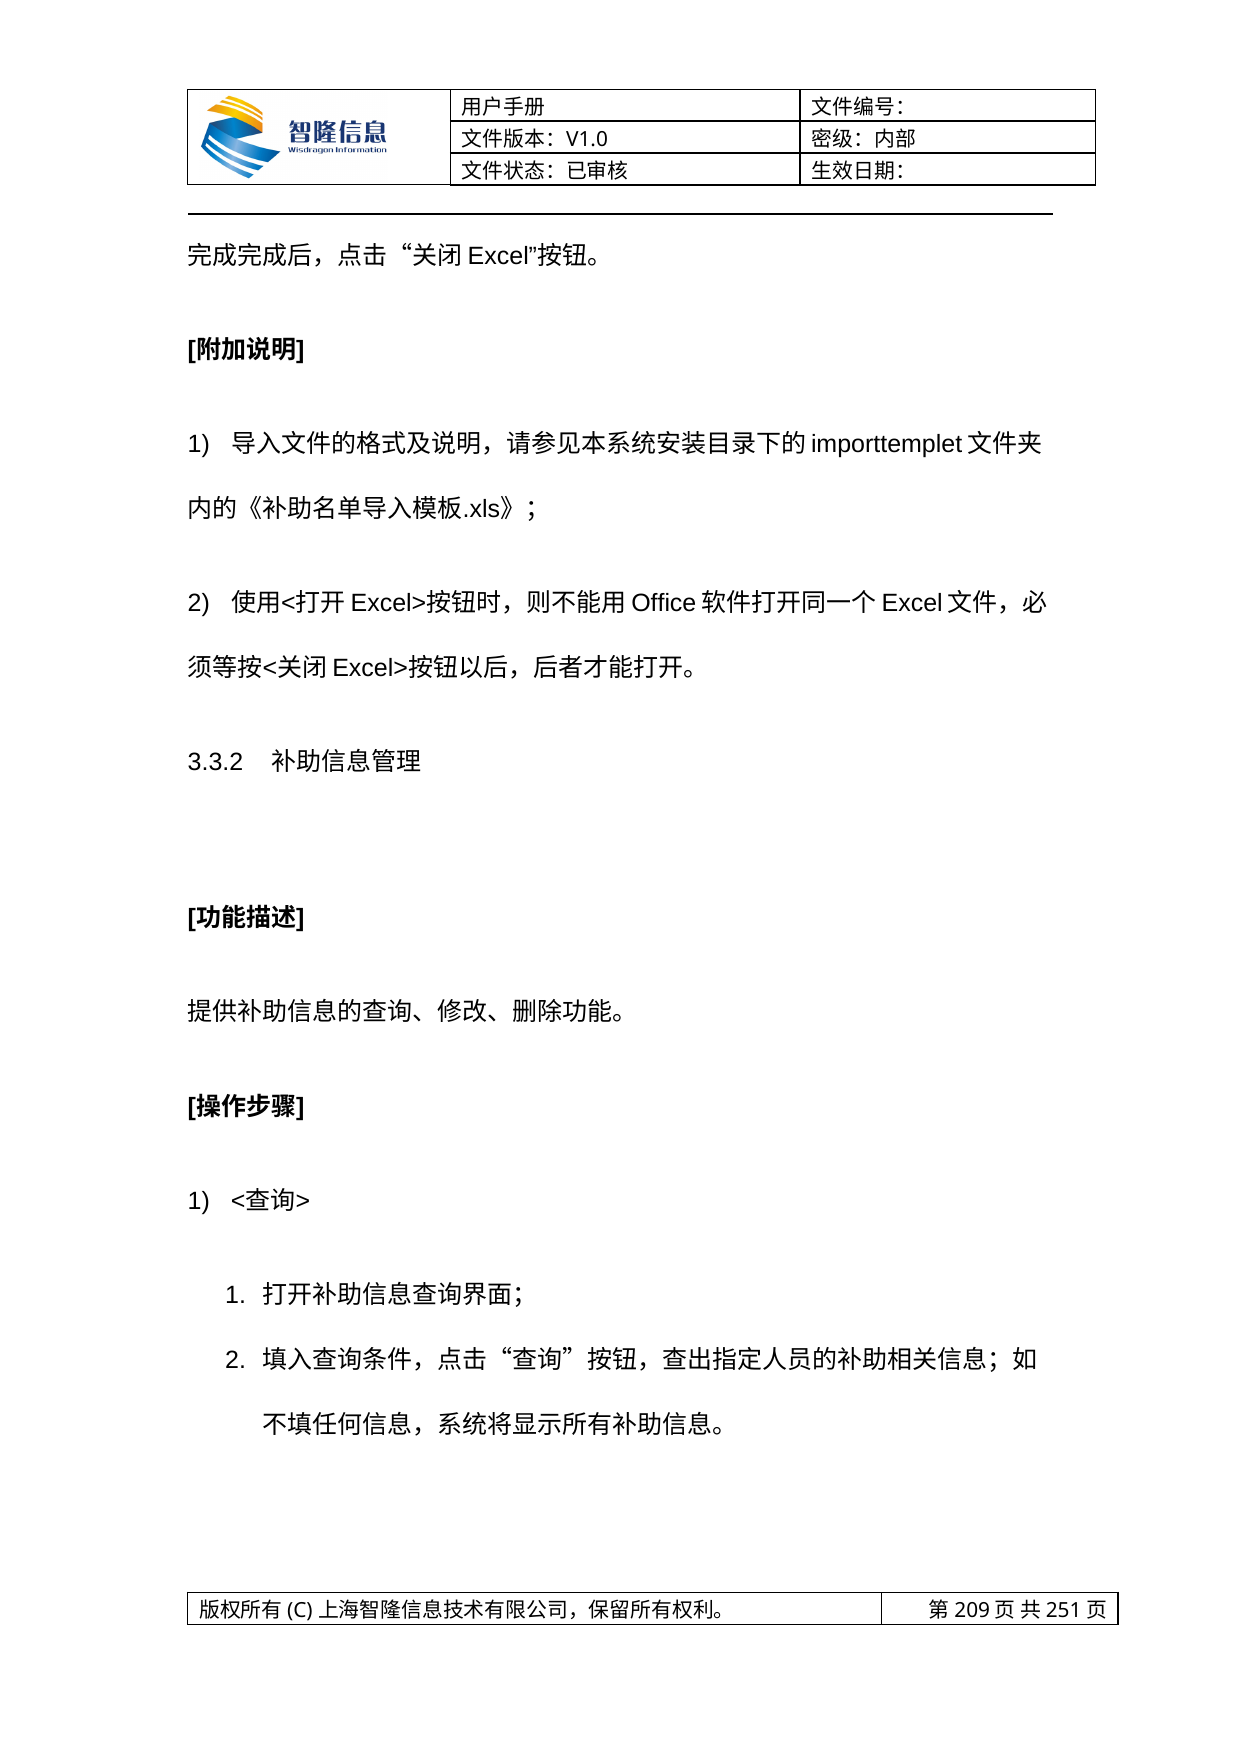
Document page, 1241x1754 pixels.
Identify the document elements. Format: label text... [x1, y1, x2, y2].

text [附加说明] [187, 315, 1053, 380]
text 3.3.2 补助信息管理 [187, 727, 1053, 792]
text 提供补助信息的查询、修改、删除功能。 [187, 977, 1053, 1042]
list 填入查询条件，点击“查询”按钮，查出指定人员的补助相关信息；如不填任何信息，系统将显示所有补助信息。 [225, 1325, 1053, 1455]
text 1) <查询> [187, 1166, 1053, 1231]
text [操作步骤] [187, 1072, 1053, 1137]
text 1) 导入文件的格式及说明，请参见本系统安装目录下的importtemplet文件夹内的《补助名单导入模板.xls》； [187, 409, 1053, 539]
list 打开补助信息查询界面； [225, 1260, 1053, 1325]
text 2) 使用<打开Excel>按钮时，则不能用Office软件打开同一个Excel文件，必须等按<关闭Excel>按钮以后，后者才能打开。 [187, 568, 1053, 698]
text [功能描述] [187, 883, 1053, 948]
picture [198, 91, 388, 183]
text 完成完成后，点击“关闭Excel”按钮。 [187, 221, 1053, 286]
